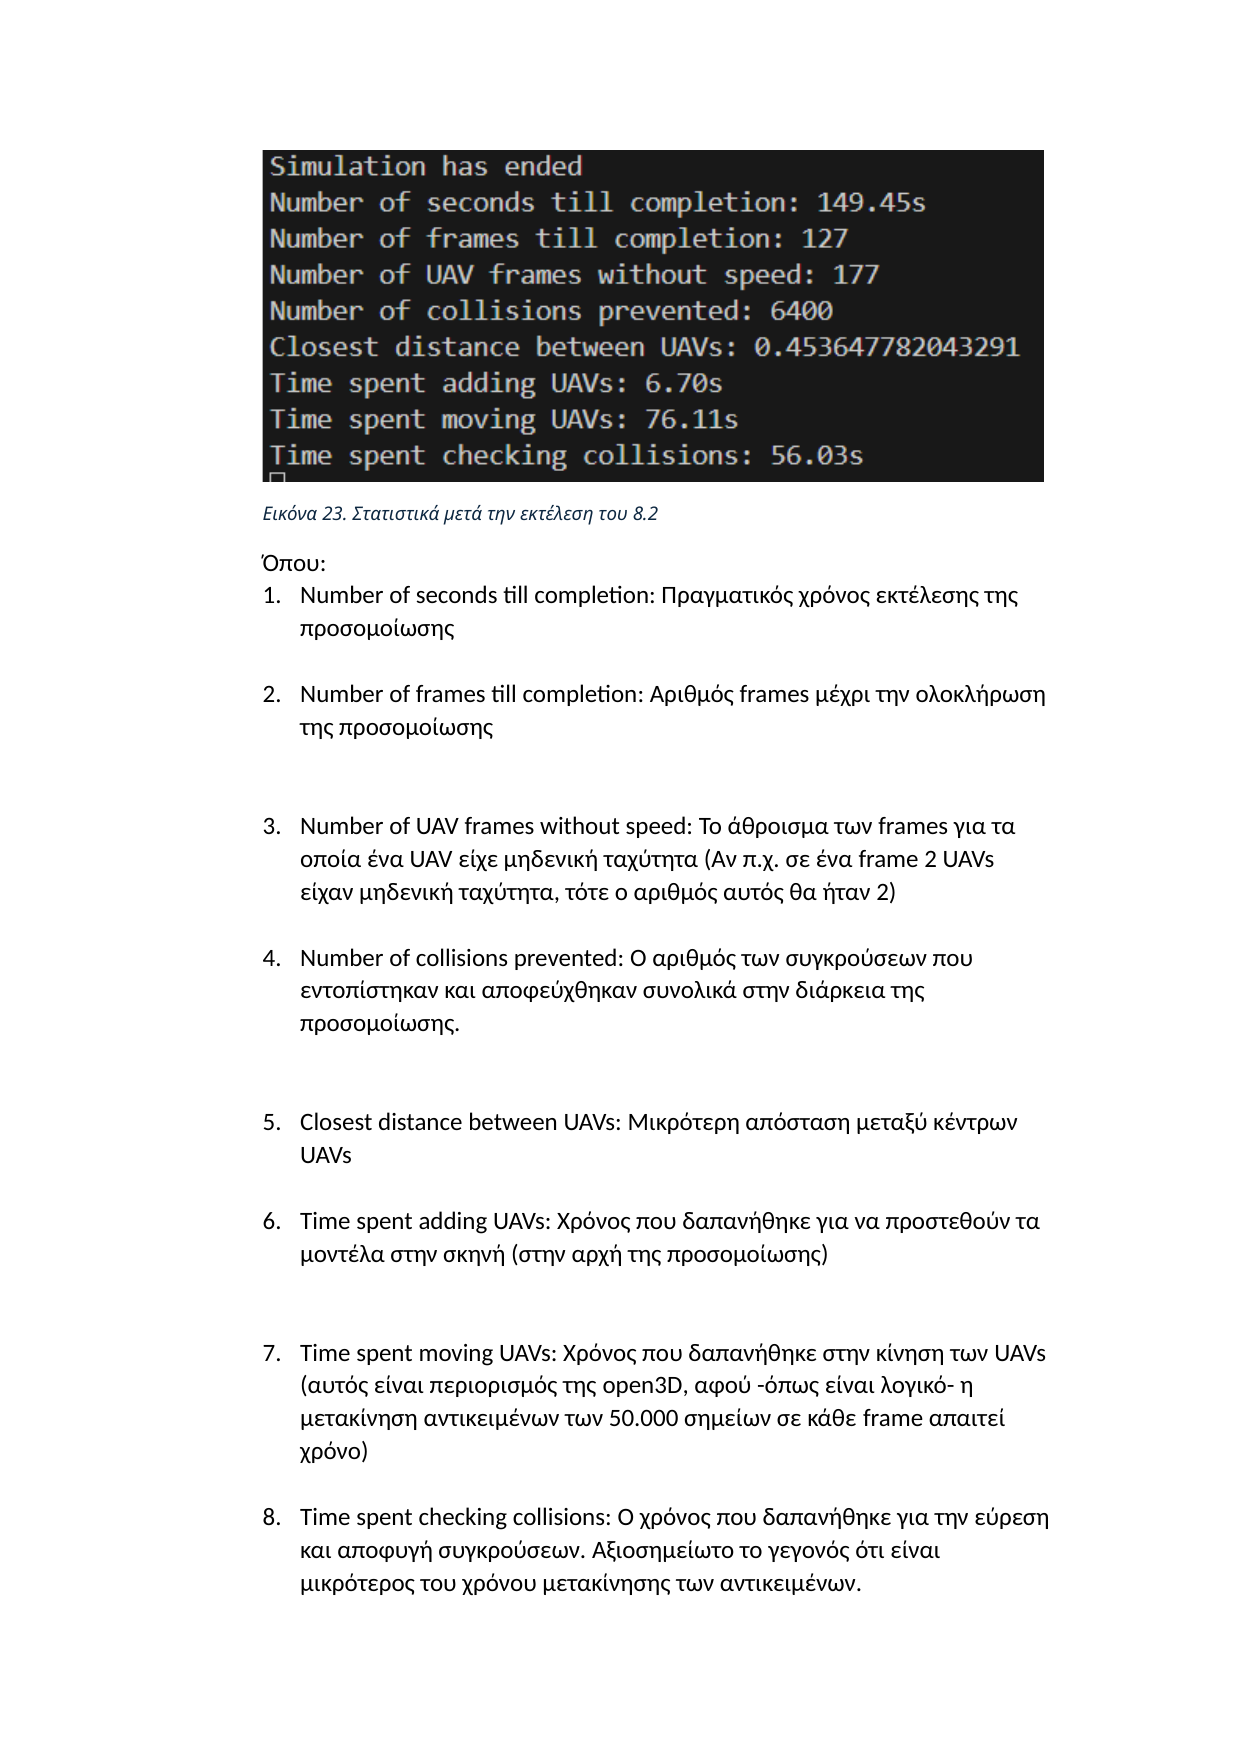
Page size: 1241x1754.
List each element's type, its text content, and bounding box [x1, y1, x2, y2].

list Όπου: [262, 547, 1053, 577]
list Number of collisions prevented: Ο αριθμός των συγκρούσεων που εντοπίστηκαν και αποφεύχθηκαν συνολικά στην διάρκεια της προσομοίωσης. [262, 942, 1053, 1038]
list Time spent adding UAVs: Χρόνος που δαπανήθηκε για να προστεθούν τα μοντέλα στην σκηνή (στην αρχή της προσομοίωσης) [262, 1205, 1053, 1268]
list Time spent checking collisions: Ο χρόνος που δαπανήθηκε για την εύρεση και αποφυγή συγκρούσεων. Αξιοσημείωτο το γεγονός ότι είναι μικρότερος του χρόνου μετακίνησης των αντικειμένων. [262, 1501, 1053, 1598]
list Closest distance between UAVs: Μικρότερη απόσταση μεταξύ κέντρων UAVs [262, 1106, 1053, 1170]
list Number of frames till completion: Αριθμός frames μέχρι την ολοκλήρωση της προσομοίωσης [262, 678, 1053, 742]
text Εικόνα 23. Στατιστικά μετά την εκτέλεση του 8.2 [262, 500, 1053, 526]
list Time spent moving UAVs: Χρόνος που δαπανήθηκε στην κίνηση των UAVs (αυτός είναι περιορισμός της open3D, αφού -όπως είναι λογικό- η μετακίνηση αντικειμένων των 50.000 σημείων σε κάθε frame απαιτεί χρόνο) [262, 1337, 1053, 1466]
picture [262, 150, 1044, 482]
list Number of UAV frames without speed: Το άθροισμα των frames για τα οποία ένα UAV είχε μηδενική ταχύτητα (Αν π.χ. σε ένα frame 2 UAVs είχαν μηδενική ταχύτητα, τότε ο αριθμός αυτός θα ήταν 2) [262, 810, 1053, 906]
list Number of seconds till completion: Πραγματικός χρόνος εκτέλεσης της προσομοίωσης [262, 580, 1053, 643]
